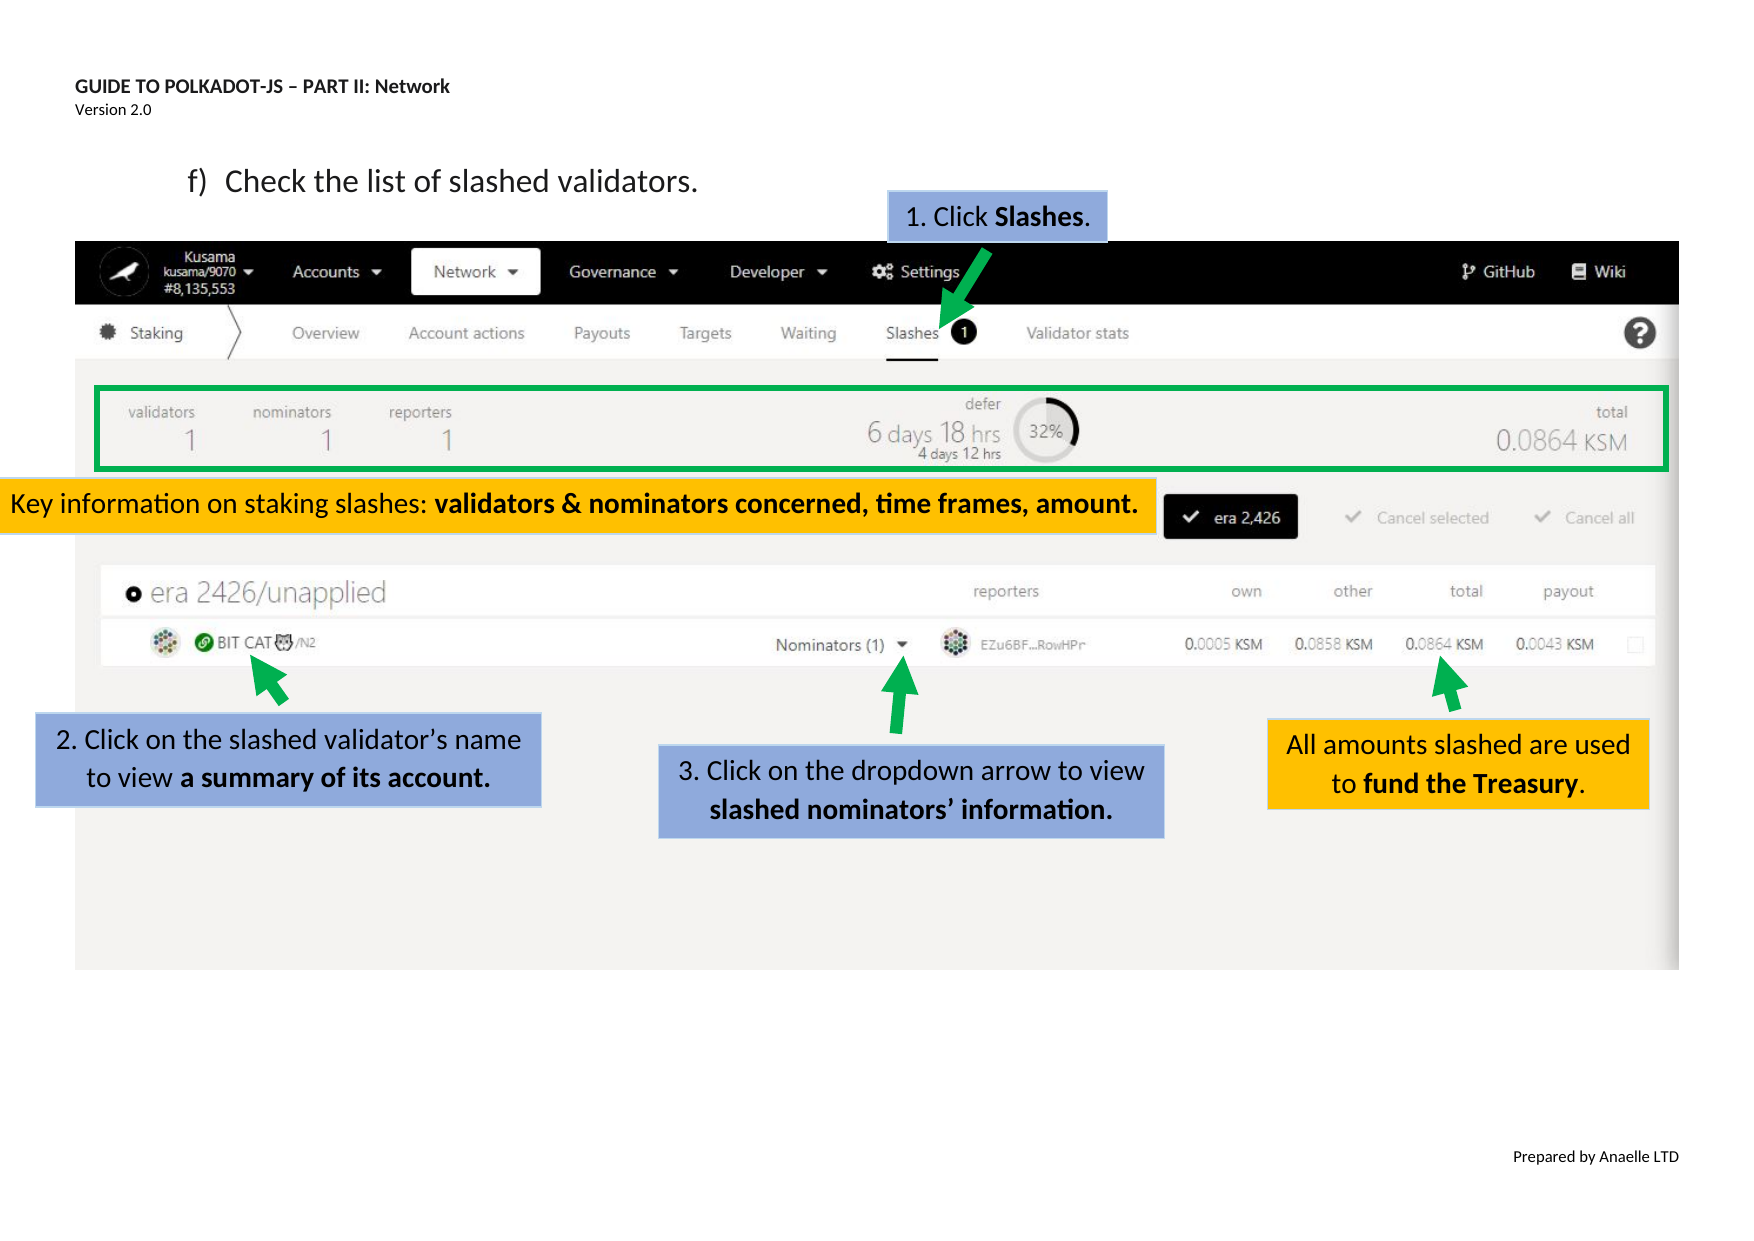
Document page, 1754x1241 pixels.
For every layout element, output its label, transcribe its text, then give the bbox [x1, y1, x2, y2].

picture [75, 241, 1679, 970]
list Check the list of slashed validators. [187, 160, 1654, 201]
